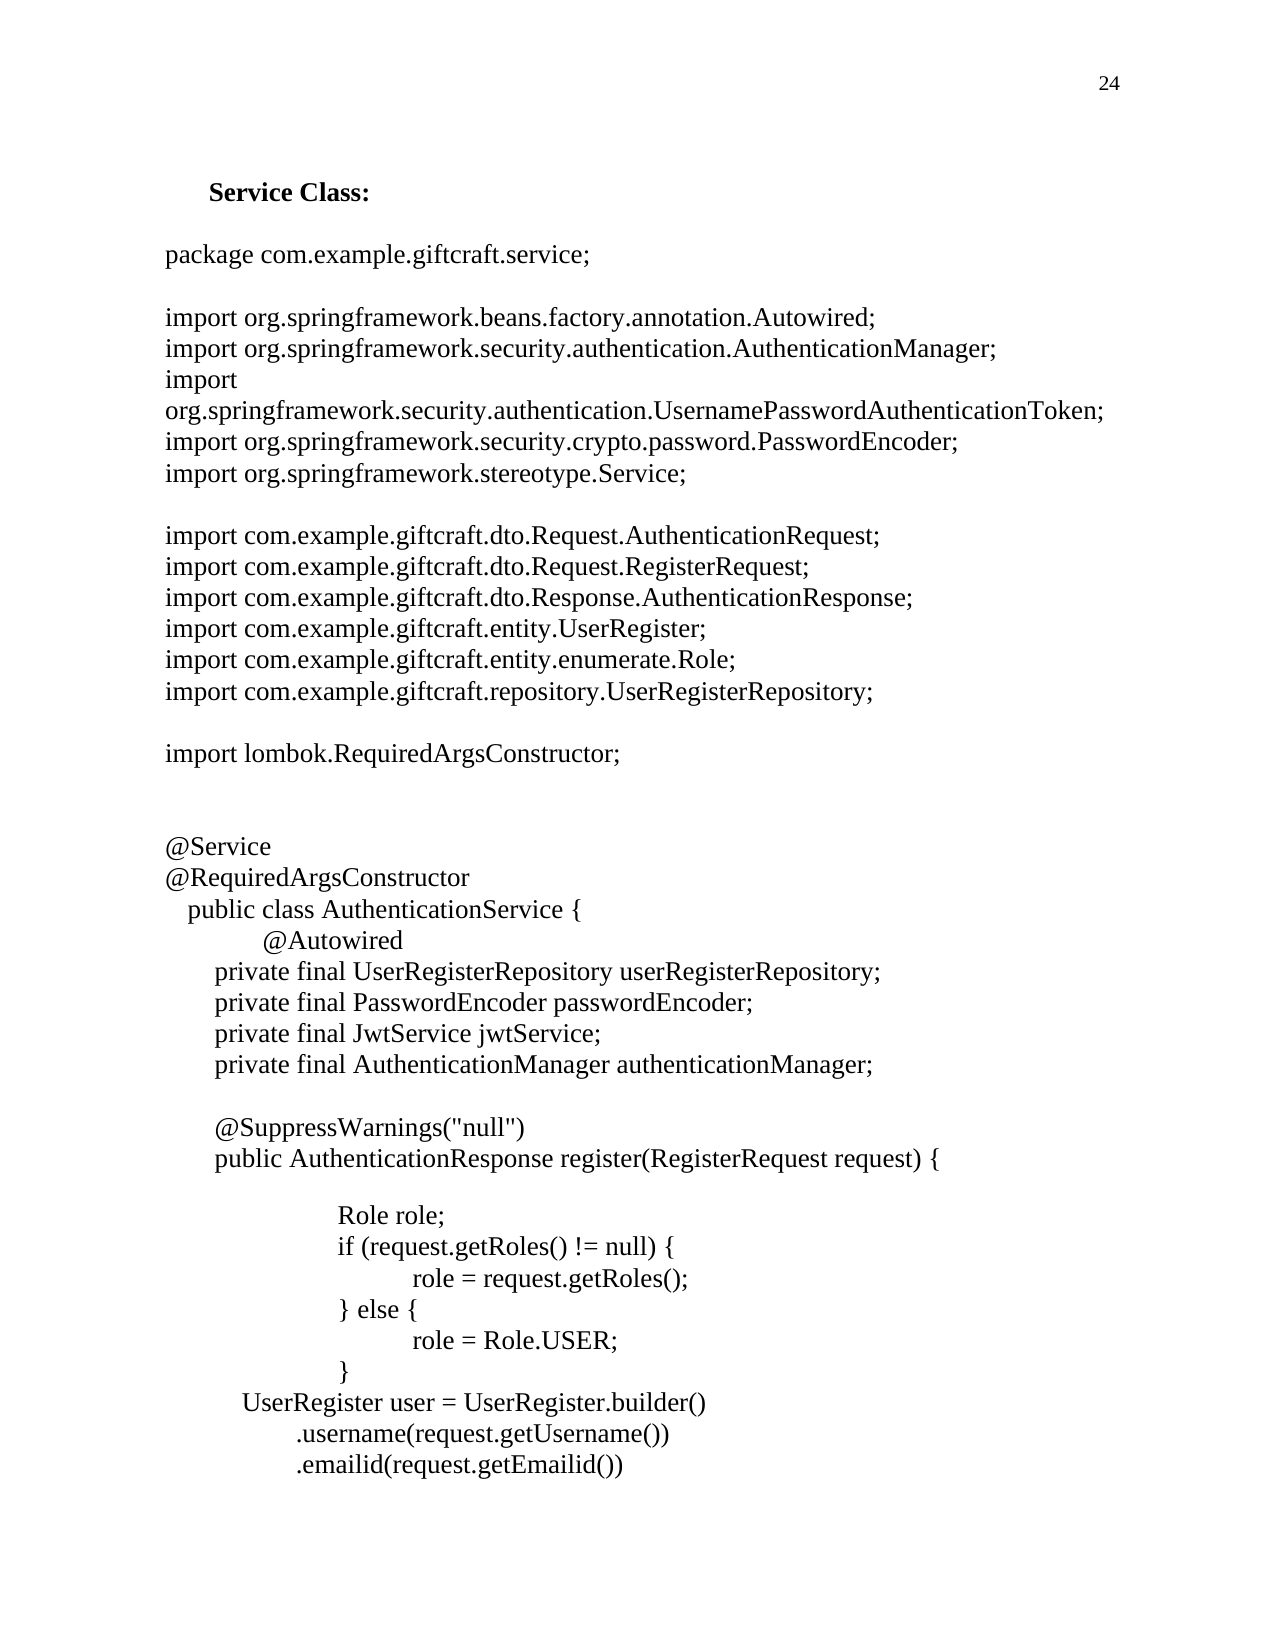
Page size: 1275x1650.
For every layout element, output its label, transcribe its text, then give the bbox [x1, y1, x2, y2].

text package com.example.giftcraft.service; [165, 239, 1162, 270]
text import com.example.giftcraft.entity.enumerate.Role; [165, 643, 1162, 675]
text @RequiredArgsConstructor [165, 862, 1162, 893]
text import com.example.giftcraft.dto.Request.RegisterRequest; [165, 550, 1162, 581]
text import org.springframework.security.crypto.password.PasswordEncoder; [165, 426, 1162, 457]
text UserRegister user = UserRegister.builder() [187, 1386, 1162, 1417]
text import org.springframework.beans.factory.annotation.Autowired; [165, 301, 1162, 332]
text } [187, 1355, 1162, 1386]
text import org.springframework.security.authentication.AuthenticationManager; [165, 332, 1162, 363]
text import org.springframework.security.authentication.UsernamePasswordAuthenticationToken; [165, 363, 1162, 426]
text public class AuthenticationService { [187, 893, 1162, 924]
text .emailid(request.getEmailid()) [187, 1448, 1162, 1480]
text import com.example.giftcraft.repository.UserRegisterRepository; [165, 675, 1162, 706]
text role = Role.USER; [187, 1324, 1162, 1355]
text .username(request.getUsername()) [187, 1417, 1162, 1448]
text private final PasswordEncoder passwordEncoder; [187, 986, 1162, 1017]
text import com.example.giftcraft.entity.UserRegister; [165, 612, 1162, 643]
text if (request.getRoles() != null) { [187, 1231, 1162, 1262]
subtitle Service Class: [161, 176, 1162, 207]
text @Autowired [187, 924, 1162, 955]
text private final JwtService jwtService; [187, 1017, 1162, 1048]
text private final AuthenticationManager authenticationManager; [187, 1048, 1162, 1079]
text import org.springframework.stereotype.Service; [165, 457, 1162, 488]
text import com.example.giftcraft.dto.Response.AuthenticationResponse; [165, 581, 1162, 612]
text @SuppressWarnings("null") [187, 1111, 1162, 1142]
text import com.example.giftcraft.dto.Request.AuthenticationRequest; [165, 519, 1162, 550]
text private final UserRegisterRepository userRegisterRepository; [187, 955, 1162, 986]
text } else { [187, 1293, 1162, 1324]
text Role role; [187, 1199, 1162, 1231]
text role = request.getRoles(); [187, 1262, 1162, 1293]
text @Service [165, 830, 1162, 862]
text public AuthenticationResponse register(RegisterRequest request) { [187, 1142, 1162, 1173]
text import lombok.RequiredArgsConstructor; [165, 737, 1162, 768]
